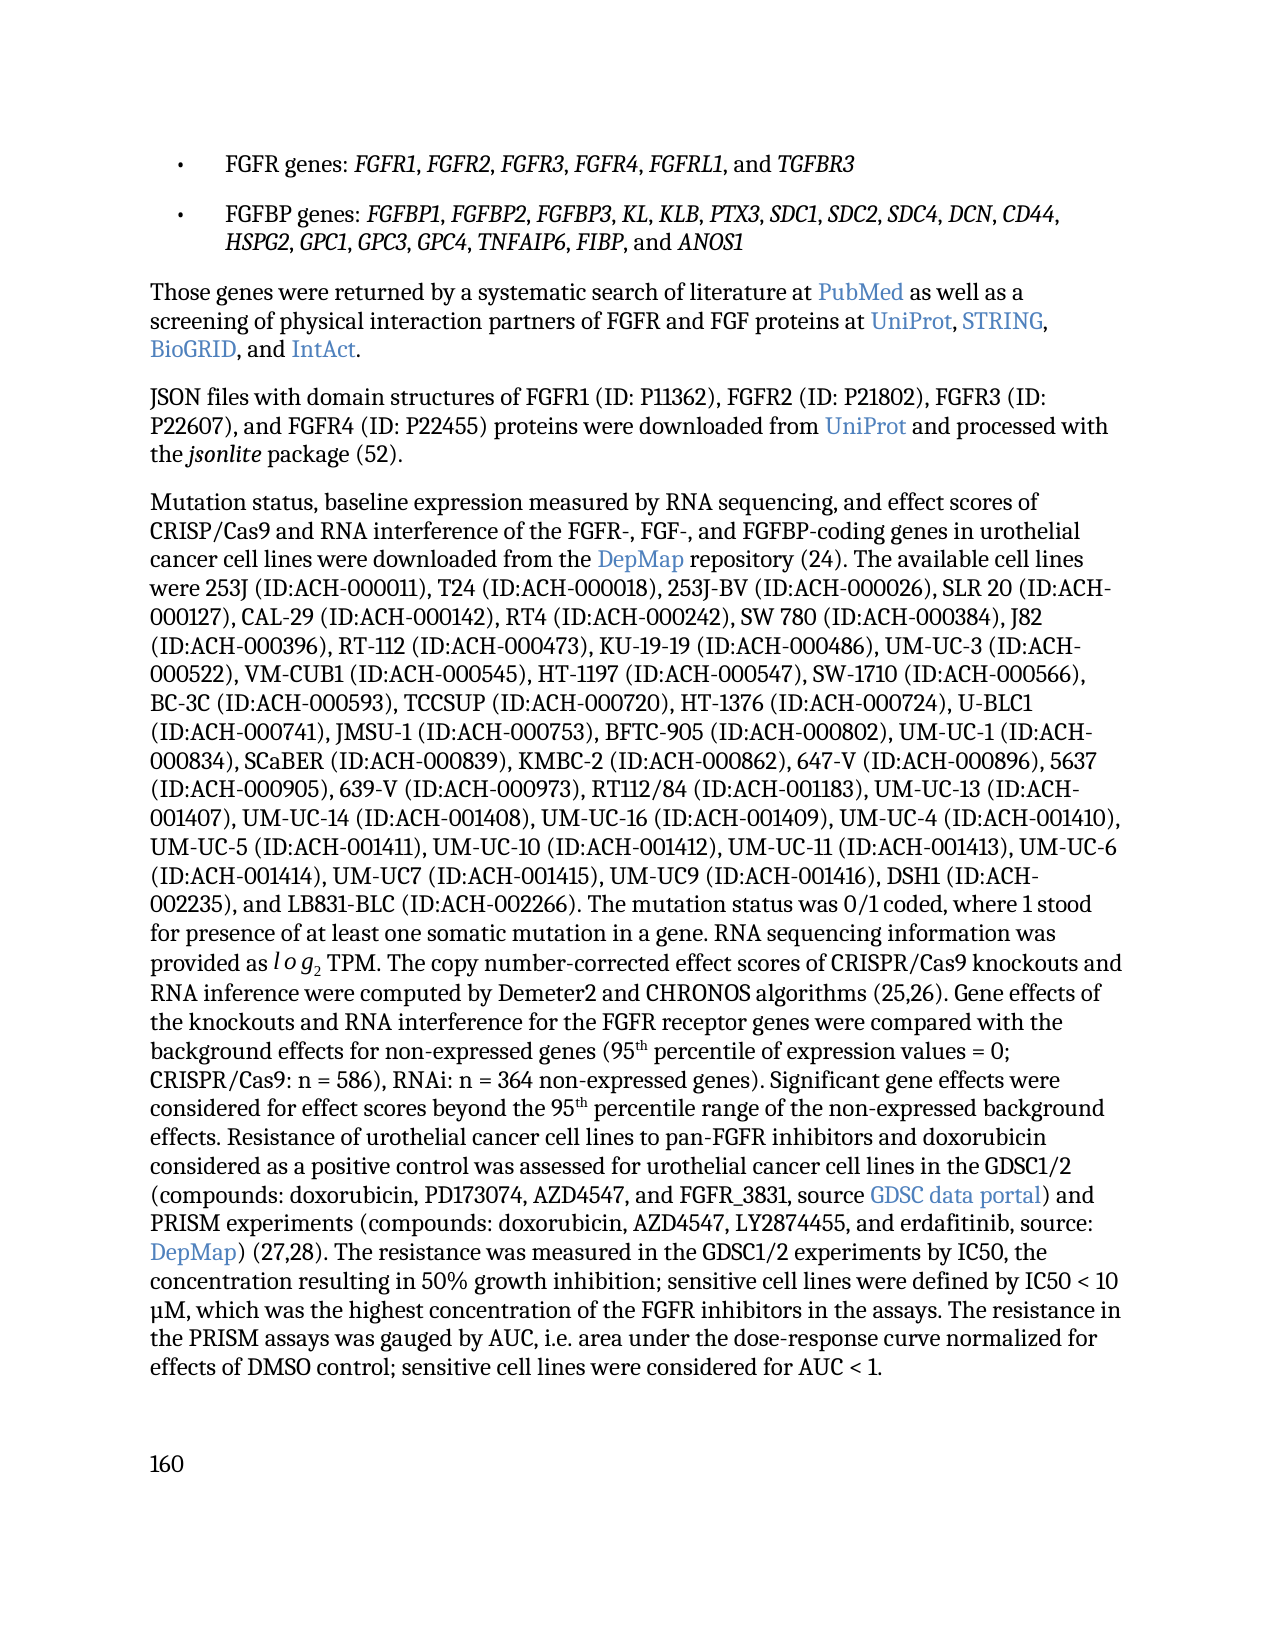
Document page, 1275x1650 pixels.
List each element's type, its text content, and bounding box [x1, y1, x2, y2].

list FGFBP genes: FGFBP1, FGFBP2, FGFBP3, KL, KLB, PTX3, SDC1, SDC2, SDC4, DCN, CD44, HSPG2, GPC1, GPC3, GPC4, TNFAIP6, FIBP, and ANOS1 [175, 199, 1125, 257]
text Mutation status, baseline expression measured by RNA sequencing, and effect scores of CRISP/Cas9 and RNA interference of the FGFR-, FGF-, and FGFBP-coding genes in urothelial cancer cell lines were downloaded from the DepMap repository (24). The available cell lines were 253J (ID:ACH-000011), T24 (ID:ACH-000018), 253J-BV (ID:ACH-000026), SLR 20 (ID:ACH-000127), CAL-29 (ID:ACH-000142), RT4 (ID:ACH-000242), SW 780 (ID:ACH-000384), J82 (ID:ACH-000396), RT-112 (ID:ACH-000473), KU-19-19 (ID:ACH-000486), UM-UC-3 (ID:ACH-000522), VM-CUB1 (ID:ACH-000545), HT-1197 (ID:ACH-000547), SW-1710 (ID:ACH-000566), BC-3C (ID:ACH-000593), TCCSUP (ID:ACH-000720), HT-1376 (ID:ACH-000724), U-BLC1 (ID:ACH-000741), JMSU-1 (ID:ACH-000753), BFTC-905 (ID:ACH-000802), UM-UC-1 (ID:ACH-000834), SCaBER (ID:ACH-000839), KMBC-2 (ID:ACH-000862), 647-V (ID:ACH-000896), 5637 (ID:ACH-000905), 639-V (ID:ACH-000973), RT112/84 (ID:ACH-001183), UM-UC-13 (ID:ACH-001407), UM-UC-14 (ID:ACH-001408), UM-UC-16 (ID:ACH-001409), UM-UC-4 (ID:ACH-001410), UM-UC-5 (ID:ACH-001411), UM-UC-10 (ID:ACH-001412), UM-UC-11 (ID:ACH-001413), UM-UC-6 (ID:ACH-001414), UM-UC7 (ID:ACH-001415), UM-UC9 (ID:ACH-001416), DSH1 (ID:ACH-002235), and LB831-BLC (ID:ACH-002266). The mutation status was 0/1 coded, where 1 stood for presence of at least one somatic mutation in a gene. RNA sequencing information was provided as TPM. The copy number-corrected effect scores of CRISPR/Cas9 knockouts and RNA inference were computed by Demeter2 and CHRONOS algorithms (25,26). Gene effects of the knockouts and RNA interference for the FGFR receptor genes were compared with the background effects for non-expressed genes (95th percentile of expression values = 0; CRISPR/Cas9: n = 586), RNAi: n = 364 non-expressed genes). Significant gene effects were considered for effect scores beyond the 95th percentile range of the non-expressed background effects. Resistance of urothelial cancer cell lines to pan-FGFR inhibitors and doxorubicin considered as a positive control was assessed for urothelial cancer cell lines in the GDSC1/2 (compounds: doxorubicin, PD173074, AZD4547, and FGFR_3831, source GDSC data portal) and PRISM experiments (compounds: doxorubicin, AZD4547, LY2874455, and erdafitinib, source: DepMap) (27,28). The resistance was measured in the GDSC1/2 experiments by IC50, the concentration resulting in 50% growth inhibition; sensitive cell lines were defined by IC50 < 10 µM, which was the highest concentration of the FGFR inhibitors in the assays. The resistance in the PRISM assays was gauged by AUC, i.e. area under the dose-response curve normalized for effects of DMSO control; sensitive cell lines were considered for AUC < 1. [150, 488, 1125, 1382]
text Those genes were returned by a systematic search of literature at PubMed as well as a screening of physical interaction partners of FGFR and FGF proteins at UniProt, STRING, BioGRID, and IntAct. [150, 278, 1125, 364]
text JSON files with domain structures of FGFR1 (ID: P11362), FGFR2 (ID: P21802), FGFR3 (ID: P22607), and FGFR4 (ID: P22455) proteins were downloaded from UniProt and processed with the jsonlite package (52). [150, 383, 1125, 469]
list FGFR genes: FGFR1, FGFR2, FGFR3, FGFR4, FGFRL1, and TGFBR3 [175, 150, 1125, 179]
